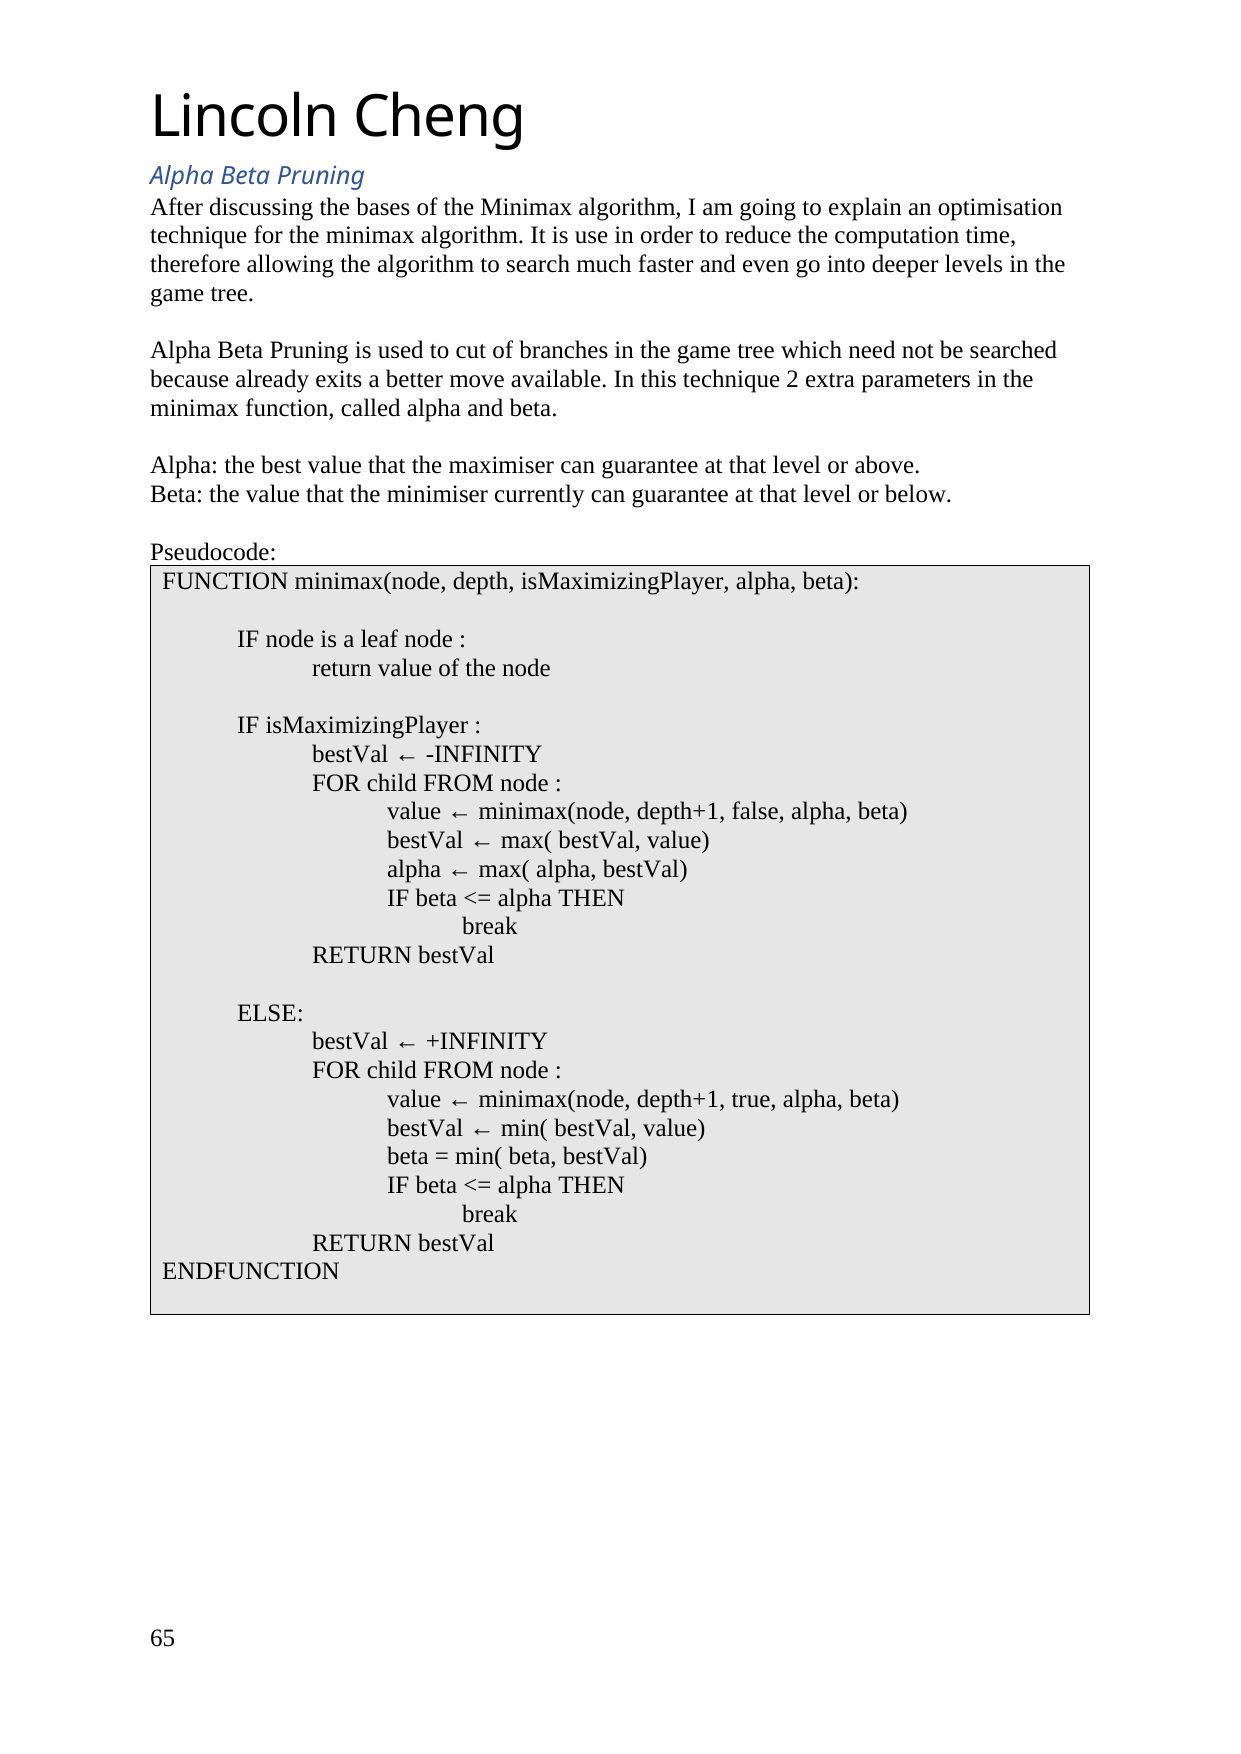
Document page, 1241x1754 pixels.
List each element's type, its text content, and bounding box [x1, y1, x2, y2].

text Alpha Beta Pruning is used to cut of branches in the game tree which need not be searched because already exits a better move available. In this technique 2 extra parameters in the minimax function, called alpha and beta. [150, 307, 1090, 422]
table_header FUNCTION minimax(node, depth, isMaximizingPlayer, alpha, beta): IF node is a leaf node : return value of the node IF isMaximizingPlayer : bestVal ← -INFINITY FOR child FROM node : value ← minimax(node, depth+1, false, alpha, beta) bestVal ← max( bestVal, value) alpha ← max( alpha, bestVal) IF beta <= alpha THEN break RETURN bestVal ELSE: bestVal ← +INFINITY FOR child FROM node : value ← minimax(node, depth+1, true, alpha, beta) bestVal ← min( bestVal, value) beta = min( beta, bestVal) IF beta <= alpha THEN break RETURN bestVal ENDFUNCTION [151, 566, 1089, 1314]
text Alpha: the best value that the maximiser can guarantee at that level or above. [150, 450, 1090, 479]
text After discussing the bases of the Minimax algorithm, I am going to explain an optimisation technique for the minimax algorithm. It is use in order to reduce the computation time, therefore allowing the algorithm to search much faster and even go into deeper levels in the game tree. [150, 192, 1090, 307]
subtitle Alpha Beta Pruning [150, 157, 1090, 192]
text Pseudocode: [150, 537, 1090, 565]
text Beta: the value that the minimiser currently can guarantee at that level or below. [150, 479, 1090, 508]
